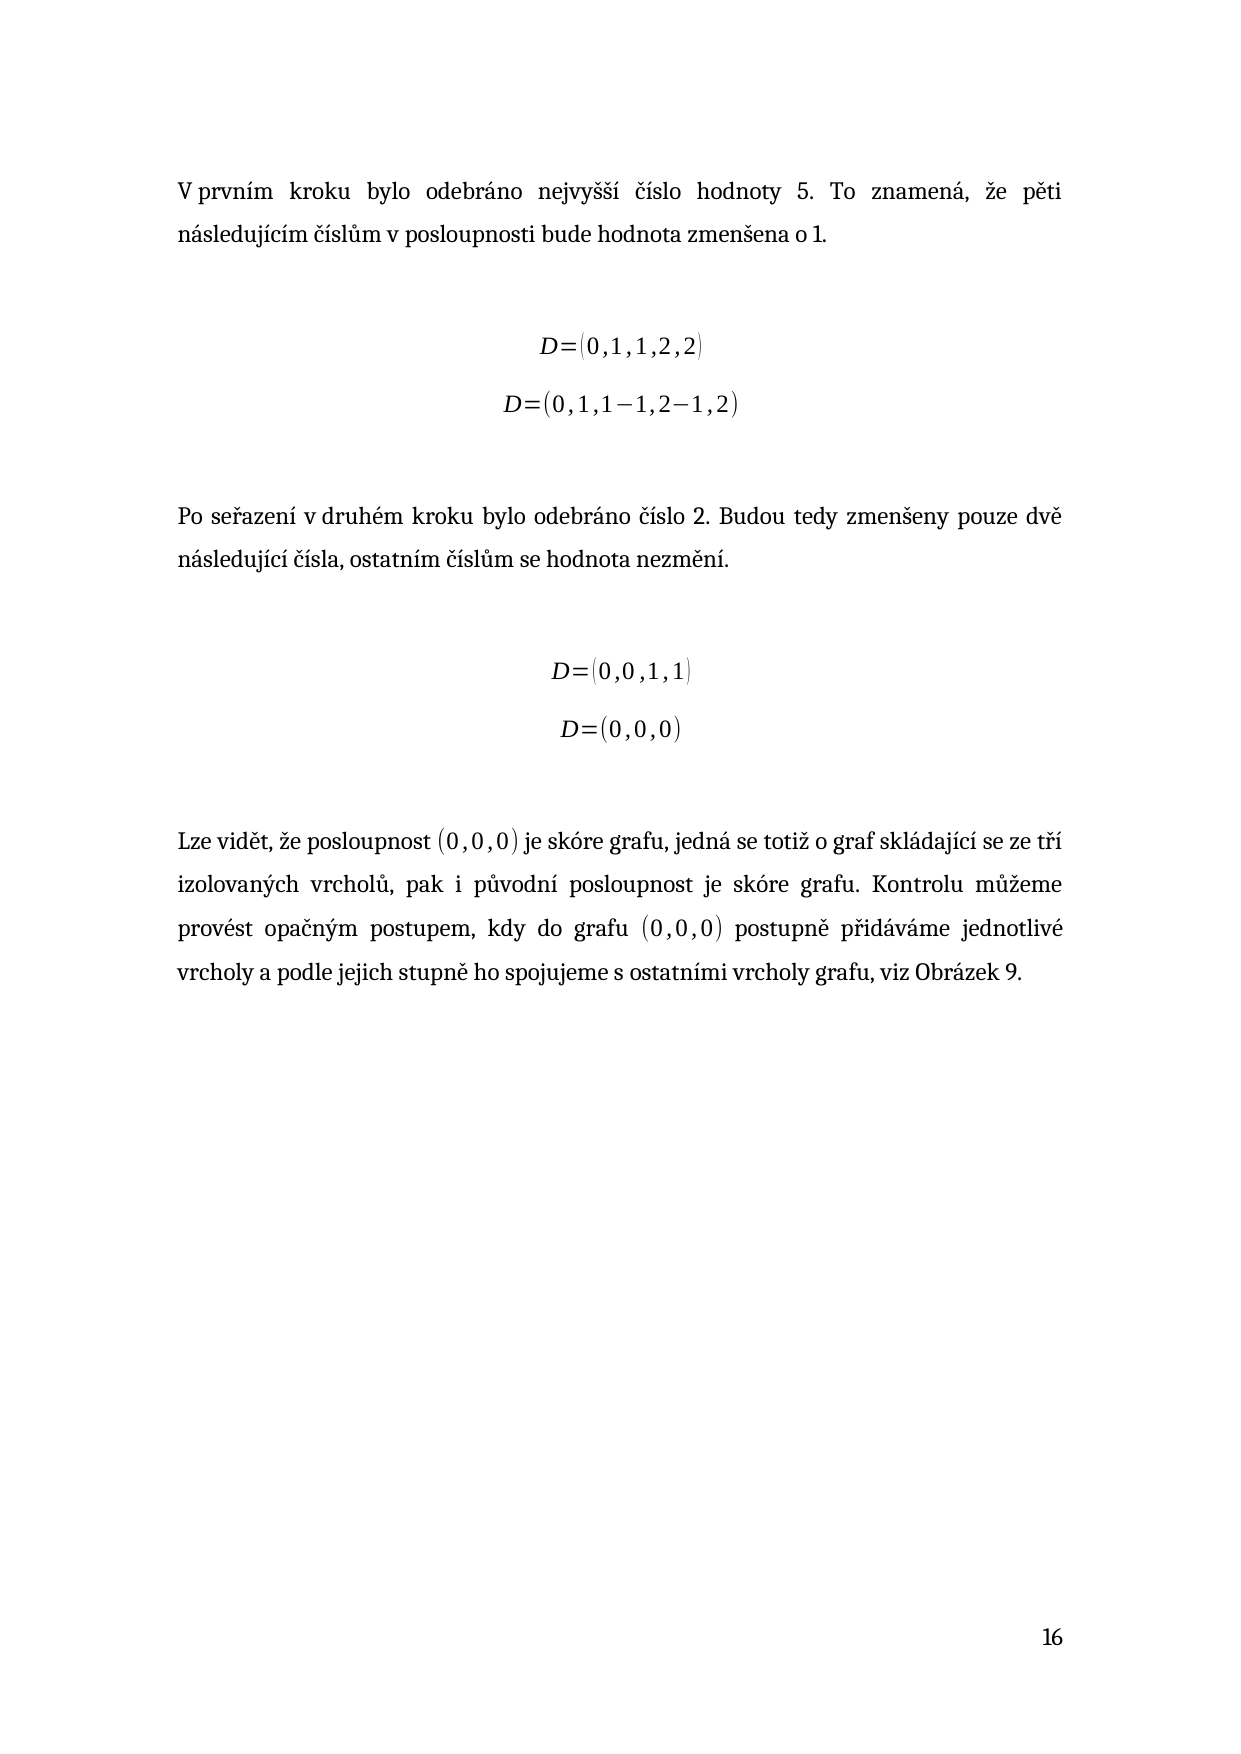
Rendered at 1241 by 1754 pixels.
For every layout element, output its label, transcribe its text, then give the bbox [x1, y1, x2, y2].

text V prvním kroku bylo odebráno nejvyšší číslo hodnoty 5. To znamená, že pěti následujícím číslům v posloupnosti bude hodnota zmenšena o 1. [177, 177, 1063, 249]
text Po seřazení v druhém kroku bylo odebráno číslo 2. Budou tedy zmenšeny pouze dvě následující čísla, ostatním číslům se hodnota nezmění. [177, 502, 1063, 573]
text Lze vidět, že posloupnost je skóre grafu, jedná se totiž o graf skládající se ze tří izolovaných vrcholů, pak i původní posloupnost je skóre grafu. Kontrolu můžeme provést opačným postupem, kdy do grafu postupně přidáváme jednotlivé vrcholy a podle jejich stupně ho spojujeme s ostatními vrcholy grafu, viz Obrázek 9. [177, 826, 1063, 987]
